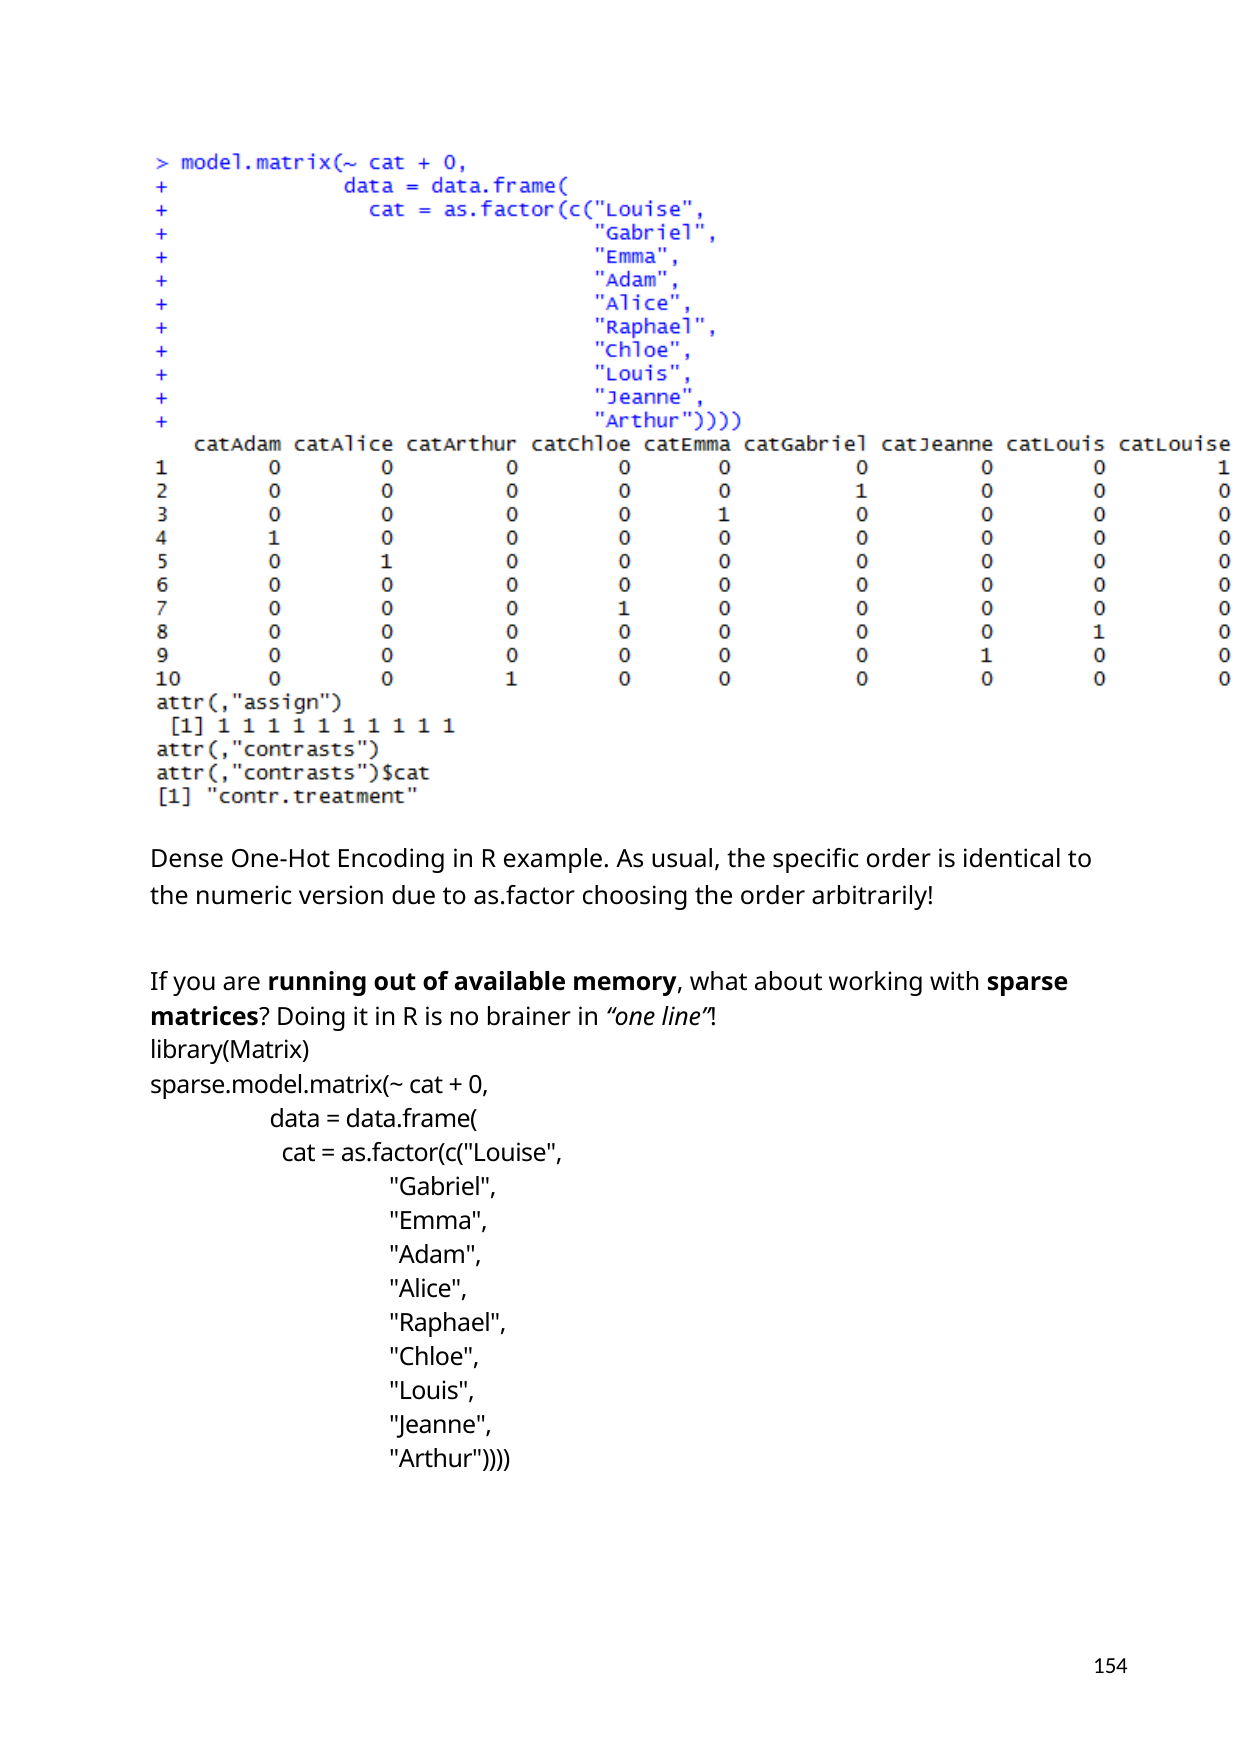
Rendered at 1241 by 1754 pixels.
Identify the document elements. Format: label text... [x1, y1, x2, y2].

picture [150, 150, 1241, 822]
text library(Matrix) sparse.model.matrix(~ cat + 0, data = data.frame( cat = as.factor(c("Louise", "Gabriel", "Emma", "Adam", "Alice", "Raphael", "Chloe", "Louis", "Jeanne", "Arthur")))) [150, 1032, 1128, 1475]
text Dense One-Hot Encoding in R example. As usual, the specific order is identical to the numeric version due to as.factor choosing the order arbitrarily! [150, 841, 1128, 911]
text If you are running out of available memory, what about working with sparse matrices? Doing it in R is no brainer in “one line”! [150, 964, 1128, 1032]
